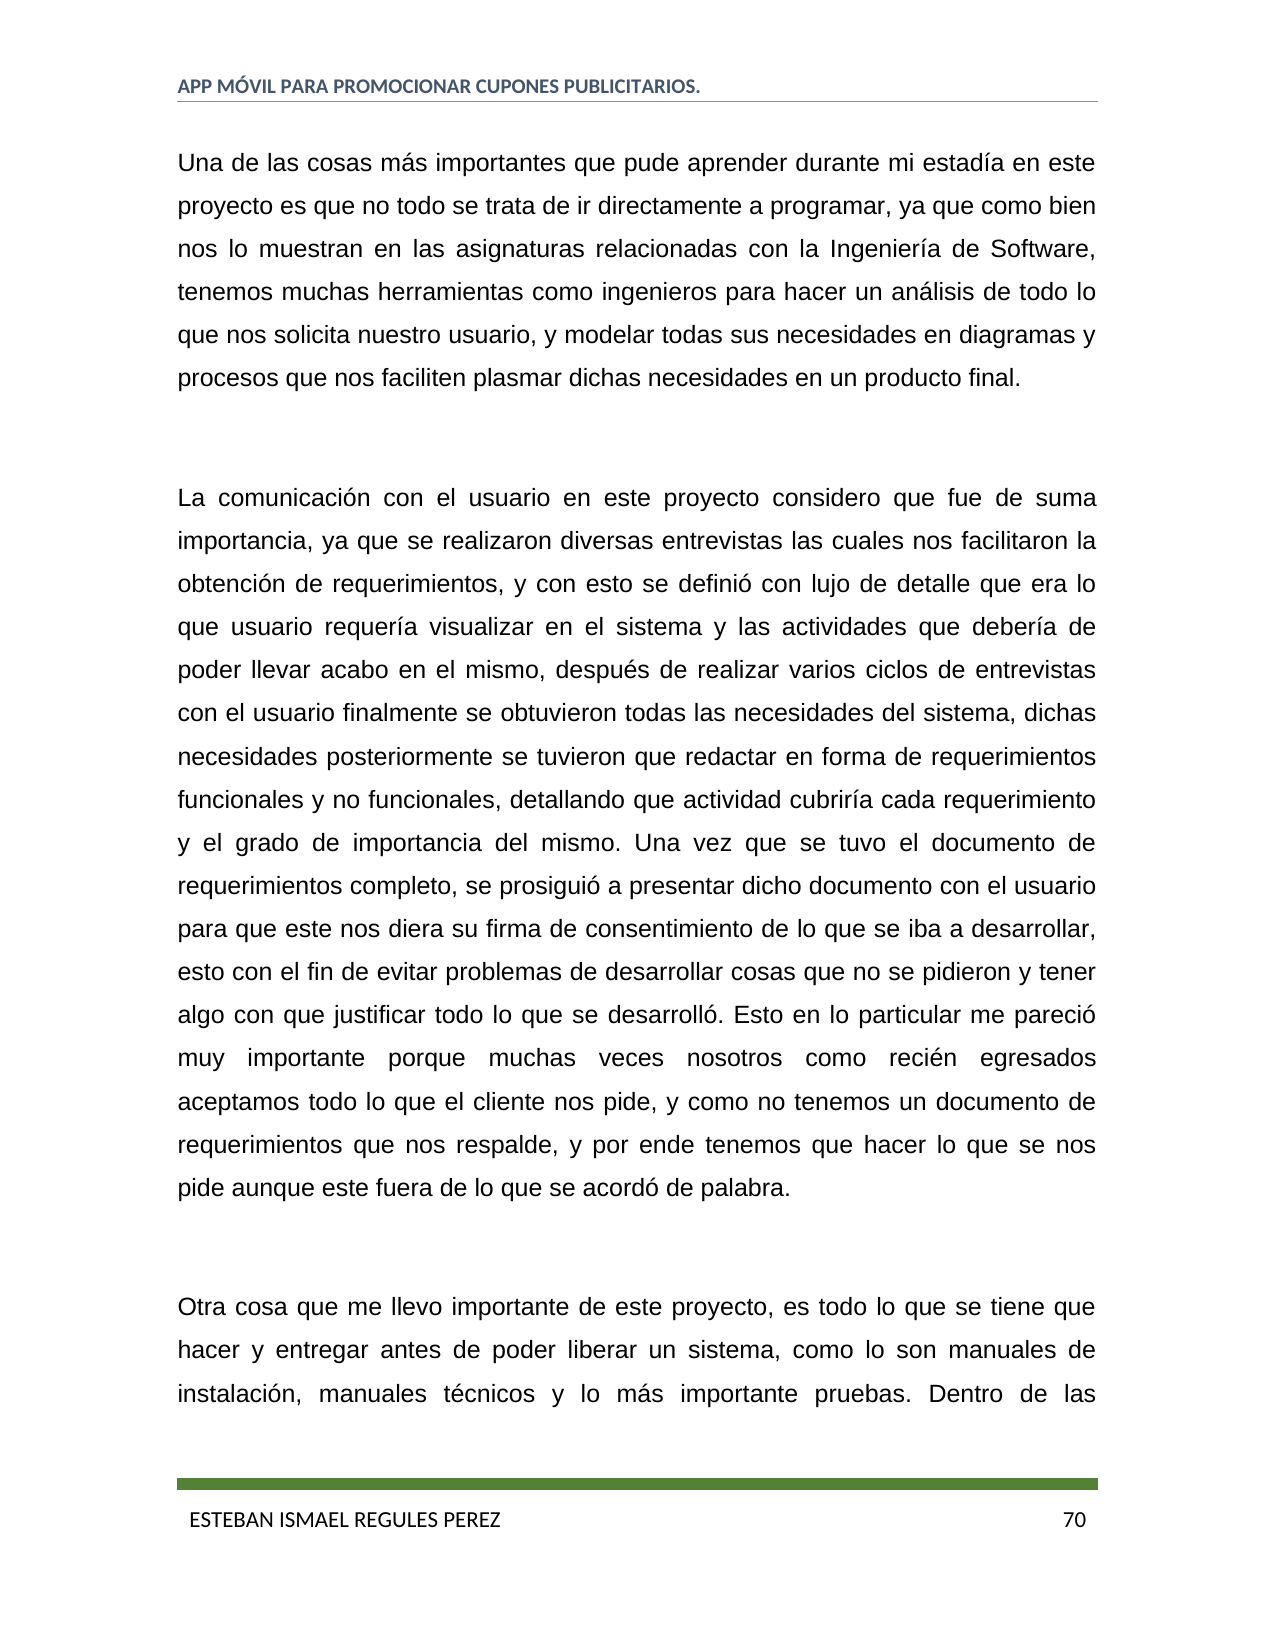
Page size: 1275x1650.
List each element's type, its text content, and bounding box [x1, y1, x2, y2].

text Una de las cosas más importantes que pude aprender durante mi estadía en este proyecto es que no todo se trata de ir directamente a programar, ya que como bien nos lo muestran en las asignaturas relacionadas con la Ingeniería de Software, tenemos muchas herramientas como ingenieros para hacer un análisis de todo lo que nos solicita nuestro usuario, y modelar todas sus necesidades en diagramas y procesos que nos faciliten plasmar dichas necesidades en un producto final. [177, 148, 1098, 392]
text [177, 1292, 1098, 1407]
text La comunicación con el usuario en este proyecto considero que fue de suma importancia, ya que se realizaron diversas entrevistas las cuales nos facilitaron la obtención de requerimientos, y con esto se definió con lujo de detalle que era lo que usuario requería visualizar en el sistema y las actividades que debería de poder llevar acabo en el mismo, después de realizar varios ciclos de entrevistas con el usuario finalmente se obtuvieron todas las necesidades del sistema, dichas necesidades posteriormente se tuvieron que redactar en forma de requerimientos funcionales y no funcionales, detallando que actividad cubriría cada requerimiento y el grado de importancia del mismo. Una vez que se tuvo el documento de requerimientos completo, se prosiguió a presentar dicho documento con el usuario para que este nos diera su firma de consentimiento de lo que se iba a desarrollar, esto con el fin de evitar problemas de desarrollar cosas que no se pidieron y tener algo con que justificar todo lo que se desarrolló. Esto en lo particular me pareció muy importante porque muchas veces nosotros como recién egresados aceptamos todo lo que el cliente nos pide, y como no tenemos un documento de requerimientos que nos respalde, y por ende tenemos que hacer lo que se nos pide aunque este fuera de lo que se acordó de palabra. [177, 483, 1098, 1202]
